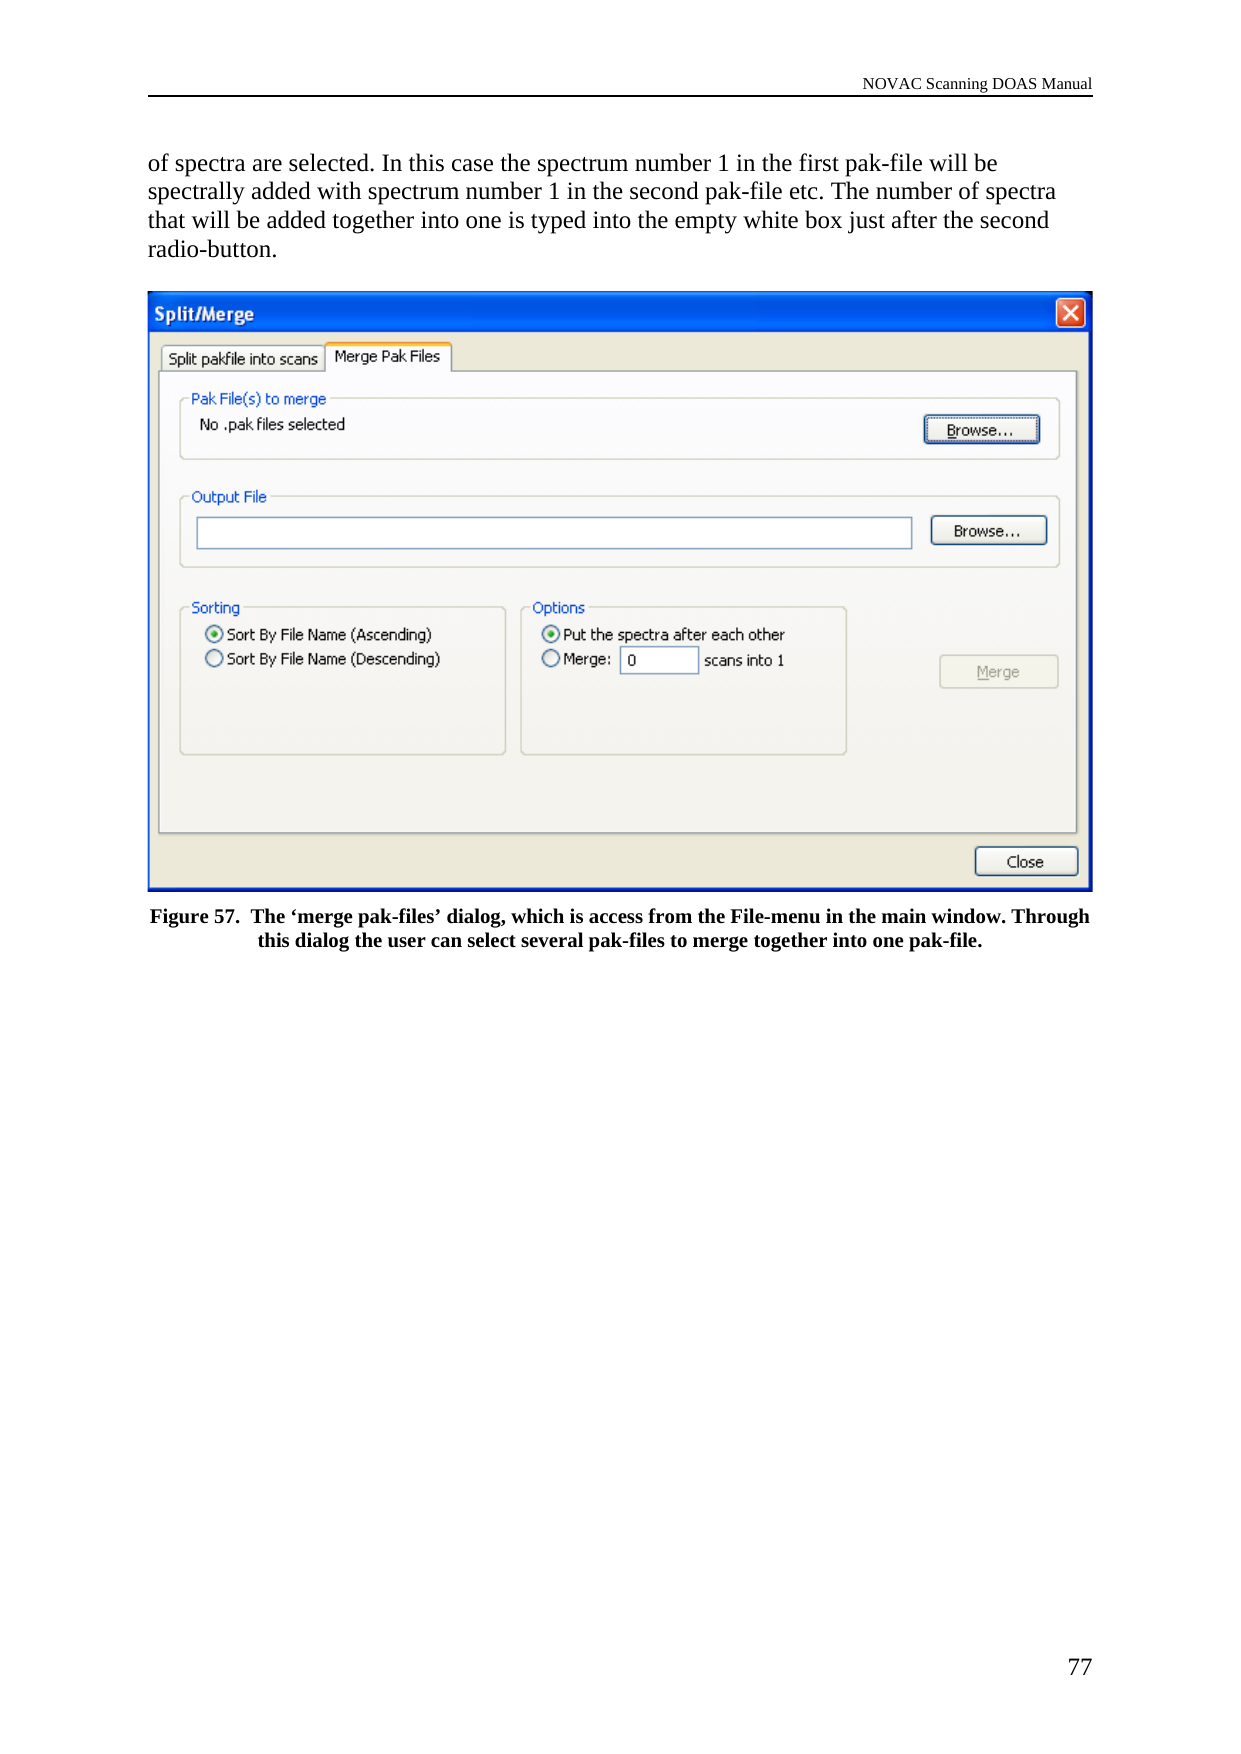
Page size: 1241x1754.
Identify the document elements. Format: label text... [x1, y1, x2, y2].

picture [147, 291, 1093, 892]
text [148, 148, 1093, 263]
text Figure 57. The ‘merge pak-files’ dialog, which is access from the File-menu in the main window. Through this dialog the user can select several pak-files to merge together into one pak-file. [148, 904, 1093, 952]
